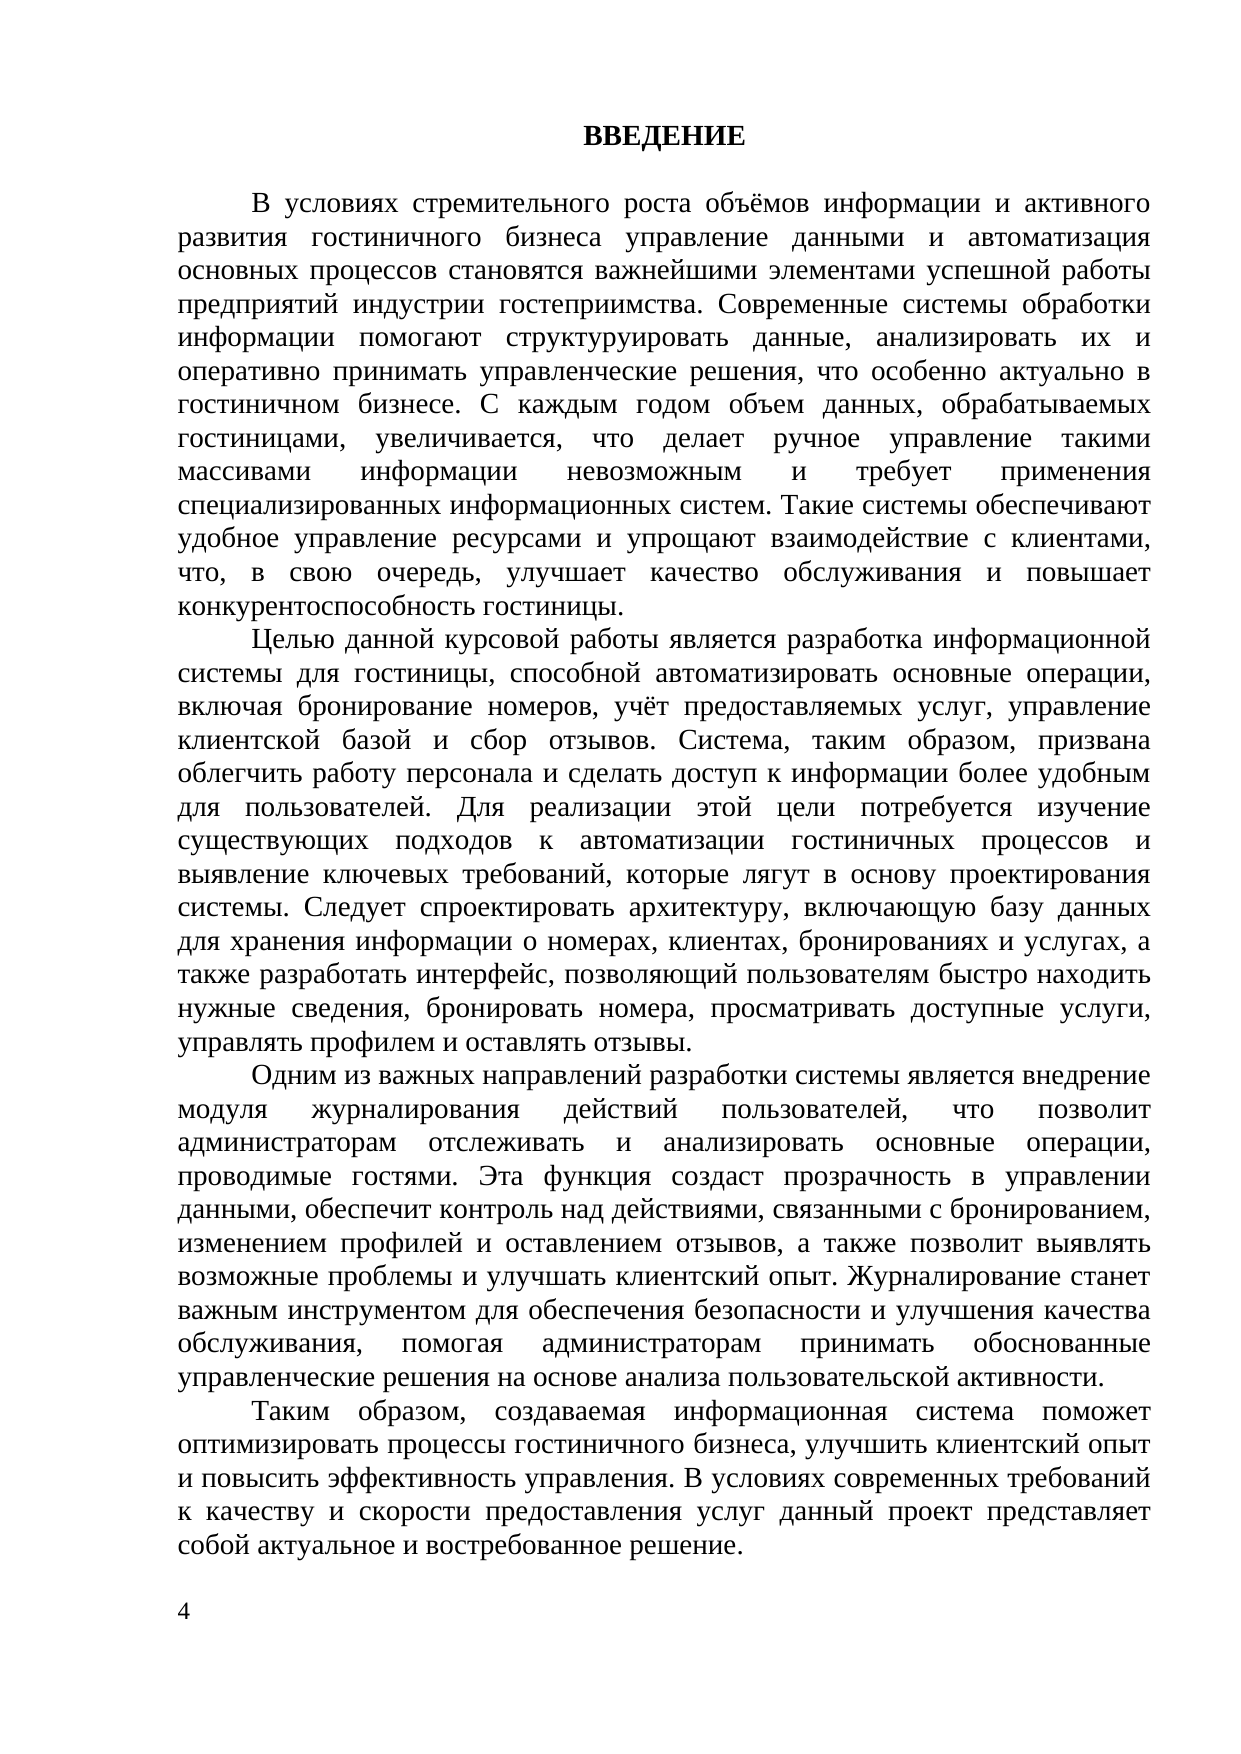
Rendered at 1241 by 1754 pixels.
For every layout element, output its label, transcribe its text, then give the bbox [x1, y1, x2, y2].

text Целью данной курсовой работы является разработка информационной системы для гостиницы, способной автоматизировать основные операции, включая бронирование номеров, учёт предоставляемых услуг, управление клиентской базой и сбор отзывов. Система, таким образом, призвана облегчить работу персонала и сделать доступ к информации более удобным для пользователей. Для реализации этой цели потребуется изучение существующих подходов к автоматизации гостиничных процессов и выявление ключевых требований, которые лягут в основу проектирования системы. Следует спроектировать архитектуру, включающую базу данных для хранения информации о номерах, клиентах, бронированиях и услугах, а также разработать интерфейс, позволяющий пользователям быстро находить нужные сведения, бронировать номера, просматривать доступные услуги, управлять профилем и оставлять отзывы. [177, 621, 1152, 1057]
text Таким образом, создаваемая информационная система поможет оптимизировать процессы гостиничного бизнеса, улучшить клиентский опыт и повысить эффективность управления. В условиях современных требований к качеству и скорости предоставления услуг данный проект представляет собой актуальное и востребованное решение. [177, 1393, 1152, 1560]
text Одним из важных направлений разработки системы является внедрение модуля журналирования действий пользователей, что позволит администраторам отслеживать и анализировать основные операции, проводимые гостями. Эта функция создаст прозрачность в управлении данными, обеспечит контроль над действиями, связанными с бронированием, изменением профилей и оставлением отзывов, а также позволит выявлять возможные проблемы и улучшать клиентский опыт. Журналирование станет важным инструментом для обеспечения безопасности и улучшения качества обслуживания, помогая администраторам принимать обоснованные управленческие решения на основе анализа пользовательской активности. [177, 1057, 1152, 1393]
text В условиях стремительного роста объёмов информации и активного развития гостиничного бизнеса управление данными и автоматизация основных процессов становятся важнейшими элементами успешной работы предприятий индустрии гостеприимства. Современные системы обработки информации помогают структуруировать данные, анализировать их и оперативно принимать управленческие решения, что особенно актуально в гостиничном бизнесе. С каждым годом объем данных, обрабатываемых гостиницами, увеличивается, что делает ручное управление такими массивами информации невозможным и требует применения специализированных информационных систем. Такие системы обеспечивают удобное управление ресурсами и упрощают взаимодействие с клиентами, что, в свою очередь, улучшает качество обслуживания и повышает конкурентоспособность гостиницы. [177, 185, 1152, 621]
subtitle Введение [177, 118, 1152, 152]
